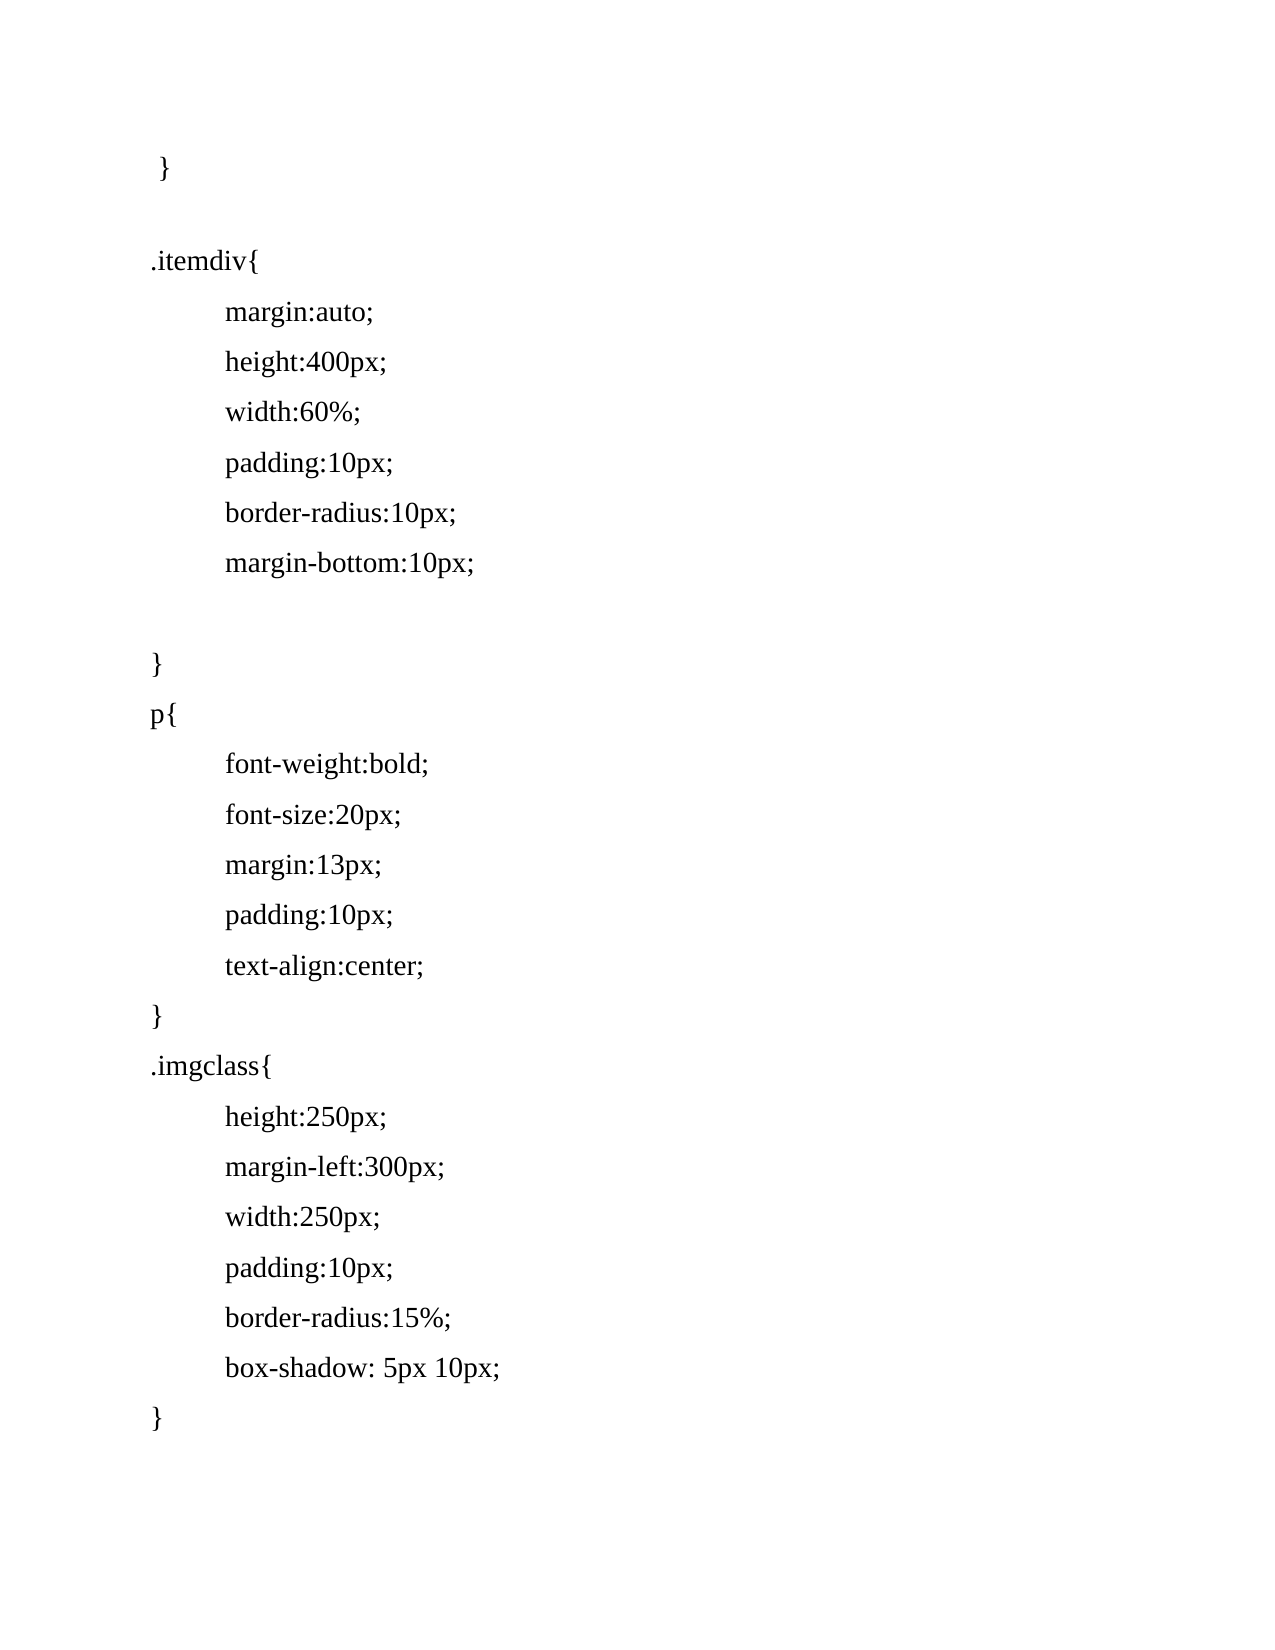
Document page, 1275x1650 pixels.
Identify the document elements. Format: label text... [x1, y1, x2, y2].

text border-radius:15%; [150, 1300, 1125, 1333]
text } [150, 646, 1125, 679]
text margin-bottom:10px; [150, 545, 1125, 579]
text border-radius:10px; [150, 495, 1125, 528]
text width:60%; [150, 394, 1125, 428]
text } [150, 150, 1125, 183]
text height:400px; [150, 344, 1125, 378]
text } [150, 998, 1125, 1032]
text .imgclass{ [150, 1048, 1125, 1082]
text margin:13px; [150, 847, 1125, 881]
text font-weight:bold; [150, 747, 1125, 780]
text } [150, 1401, 1125, 1434]
text padding:10px; [150, 445, 1125, 478]
text box-shadow: 5px 10px; [150, 1350, 1125, 1384]
text padding:10px; [150, 897, 1125, 931]
text text-align:center; [150, 948, 1125, 981]
text height:250px; [150, 1099, 1125, 1132]
text p{ [150, 696, 1125, 730]
text width:250px; [150, 1199, 1125, 1233]
text font-size:20px; [150, 797, 1125, 830]
text margin-left:300px; [150, 1149, 1125, 1183]
text .itemdiv{ [150, 243, 1125, 277]
text margin:auto; [150, 294, 1125, 327]
text padding:10px; [150, 1250, 1125, 1283]
